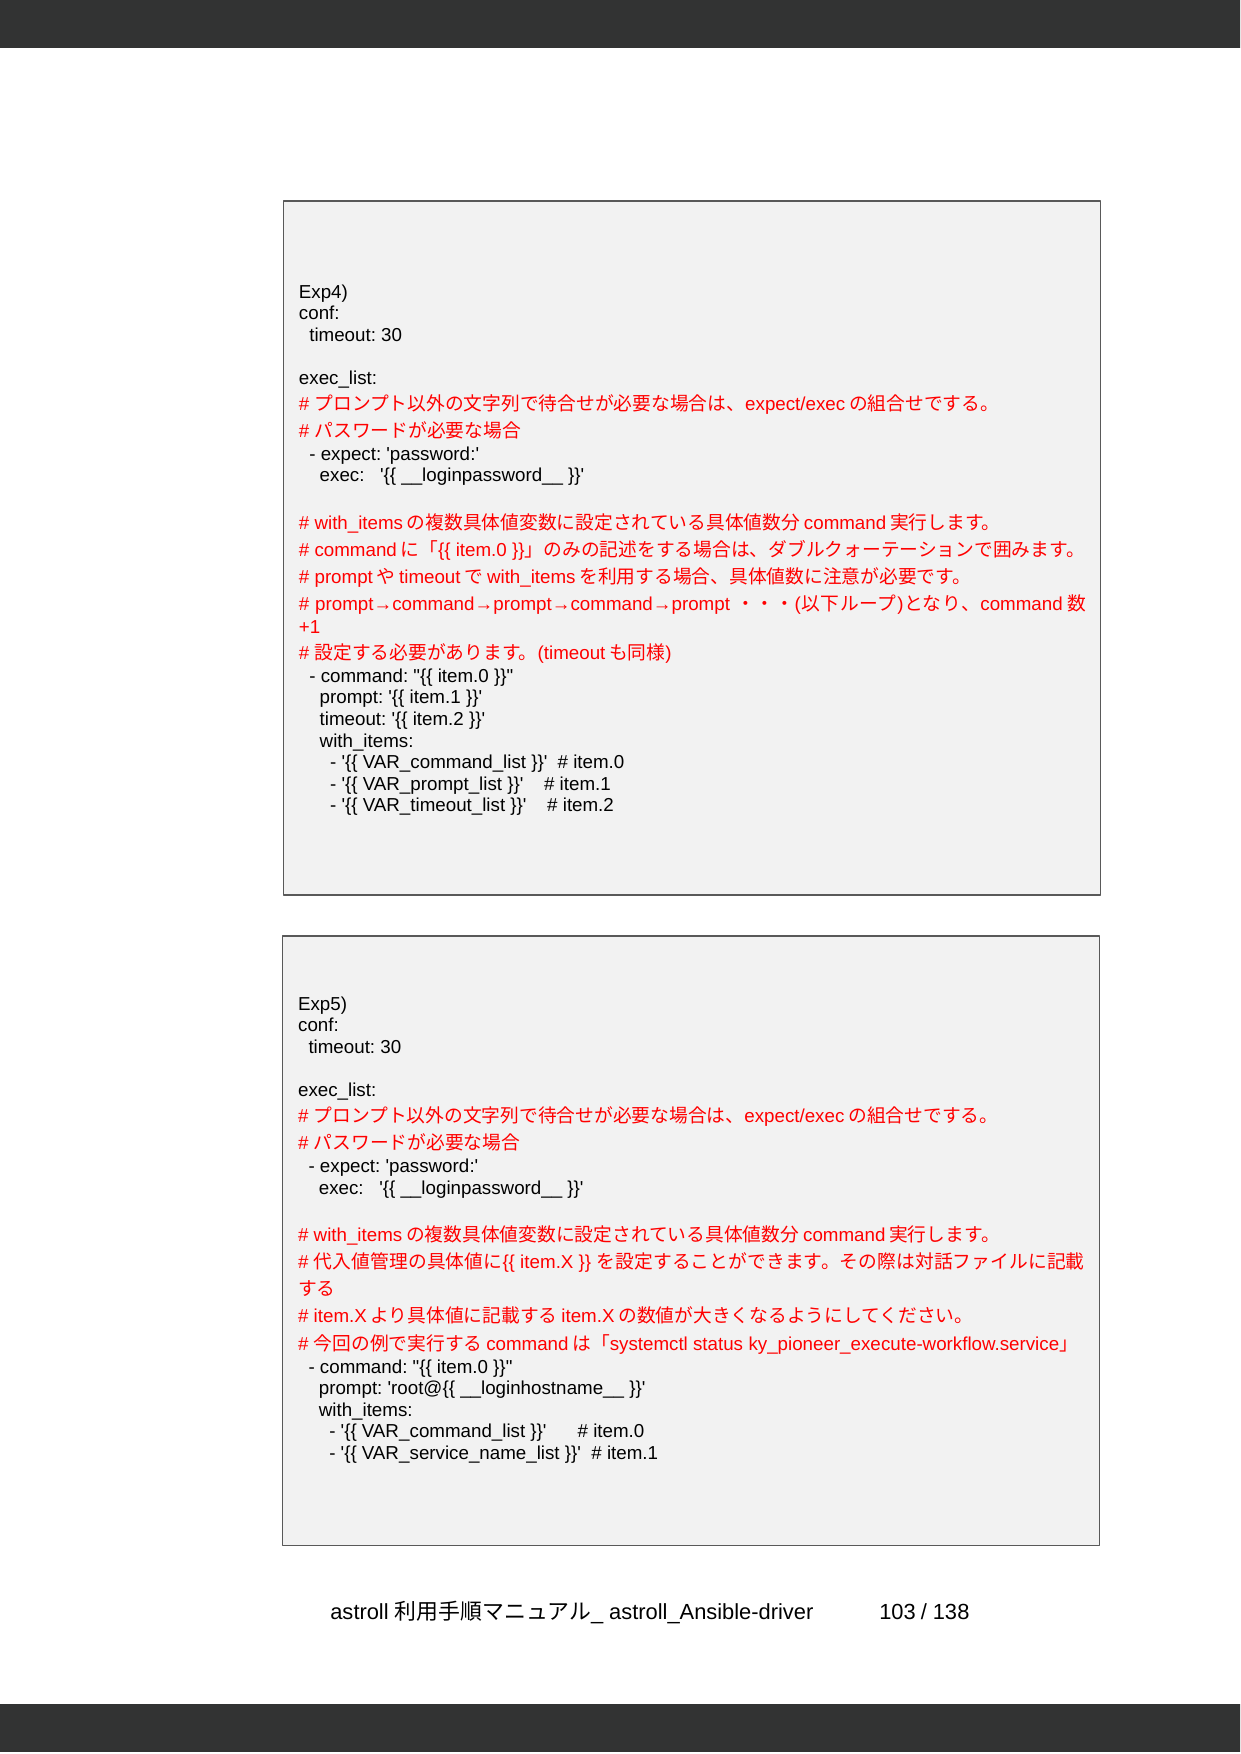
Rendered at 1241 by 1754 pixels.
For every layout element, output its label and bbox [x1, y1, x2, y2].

picture [0, 0, 1241, 48]
picture [0, 1704, 1241, 1752]
